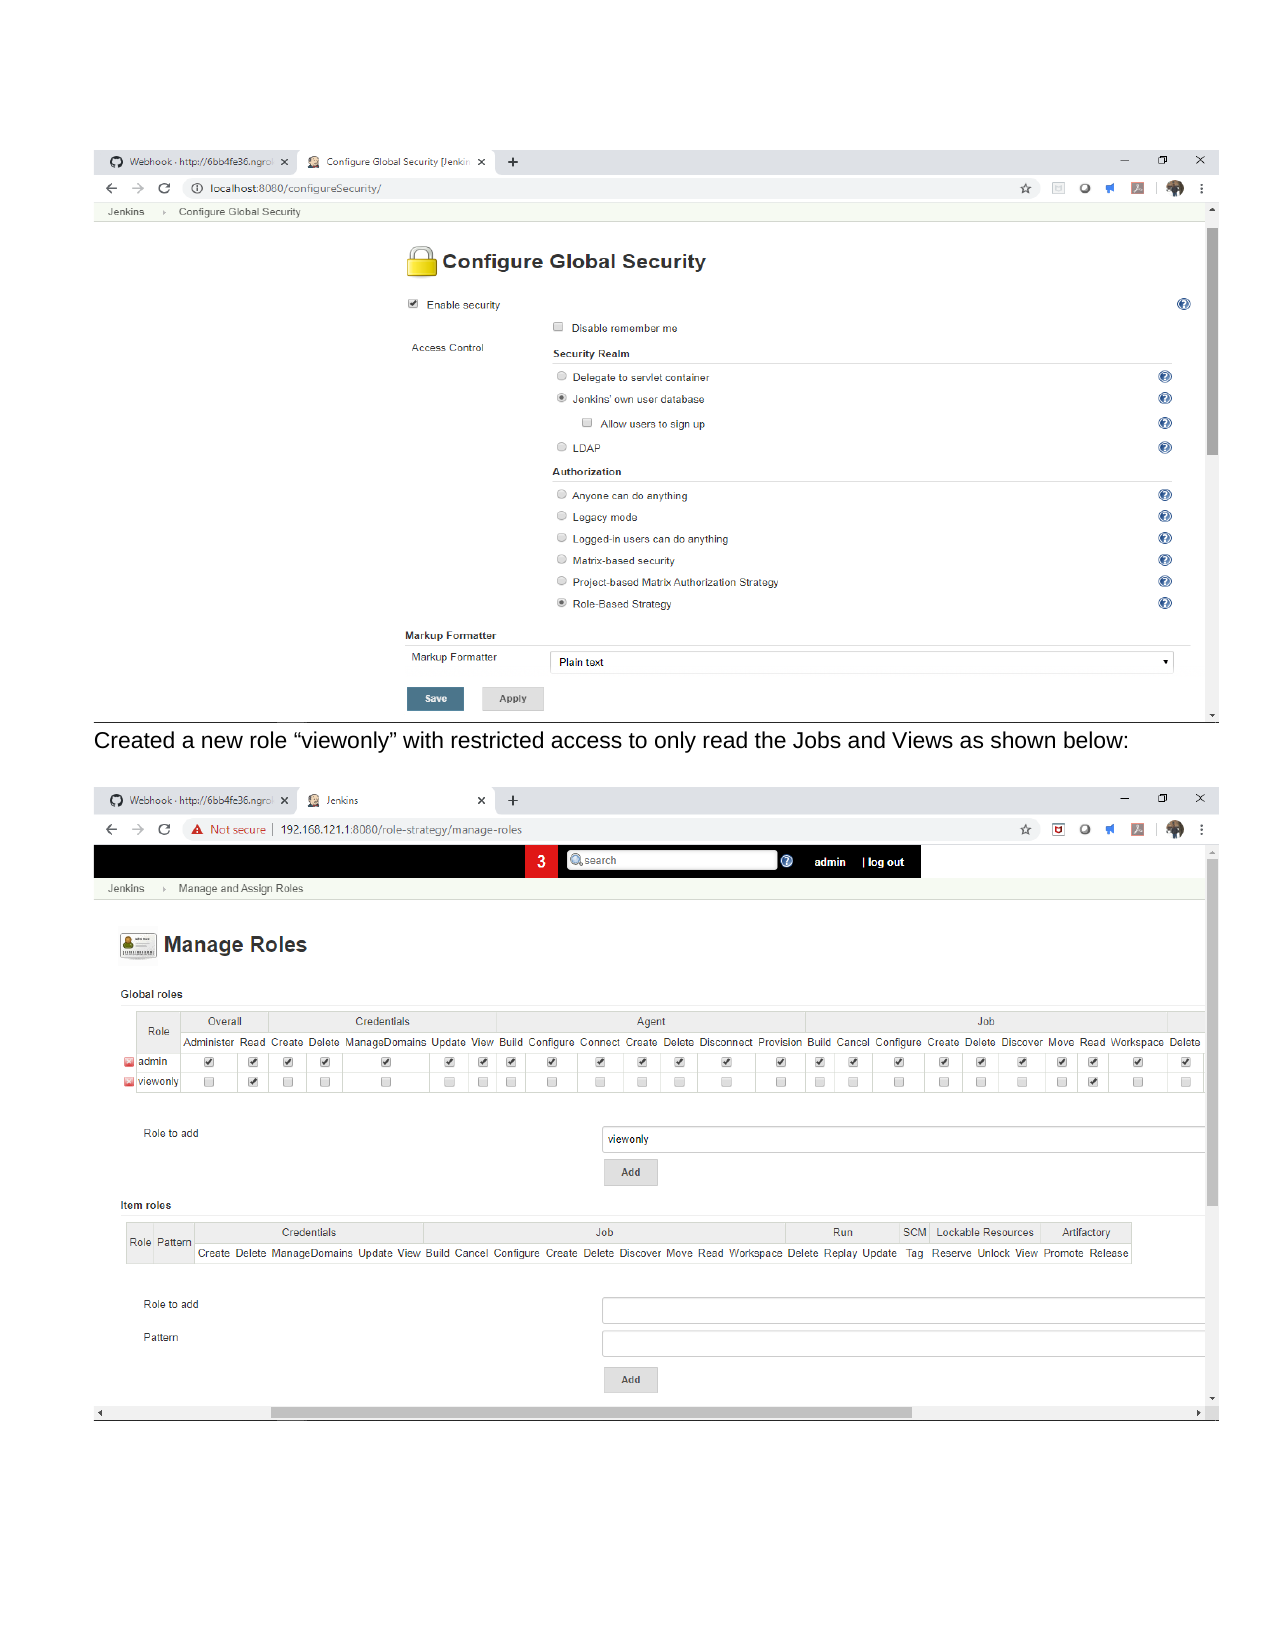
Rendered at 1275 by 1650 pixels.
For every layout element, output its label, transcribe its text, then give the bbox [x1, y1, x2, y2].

picture [93, 787, 1219, 1421]
picture [93, 150, 1219, 723]
text Created a new role “viewonly” with restricted access to only read the Jobs and Views as shown below: [94, 727, 1275, 753]
